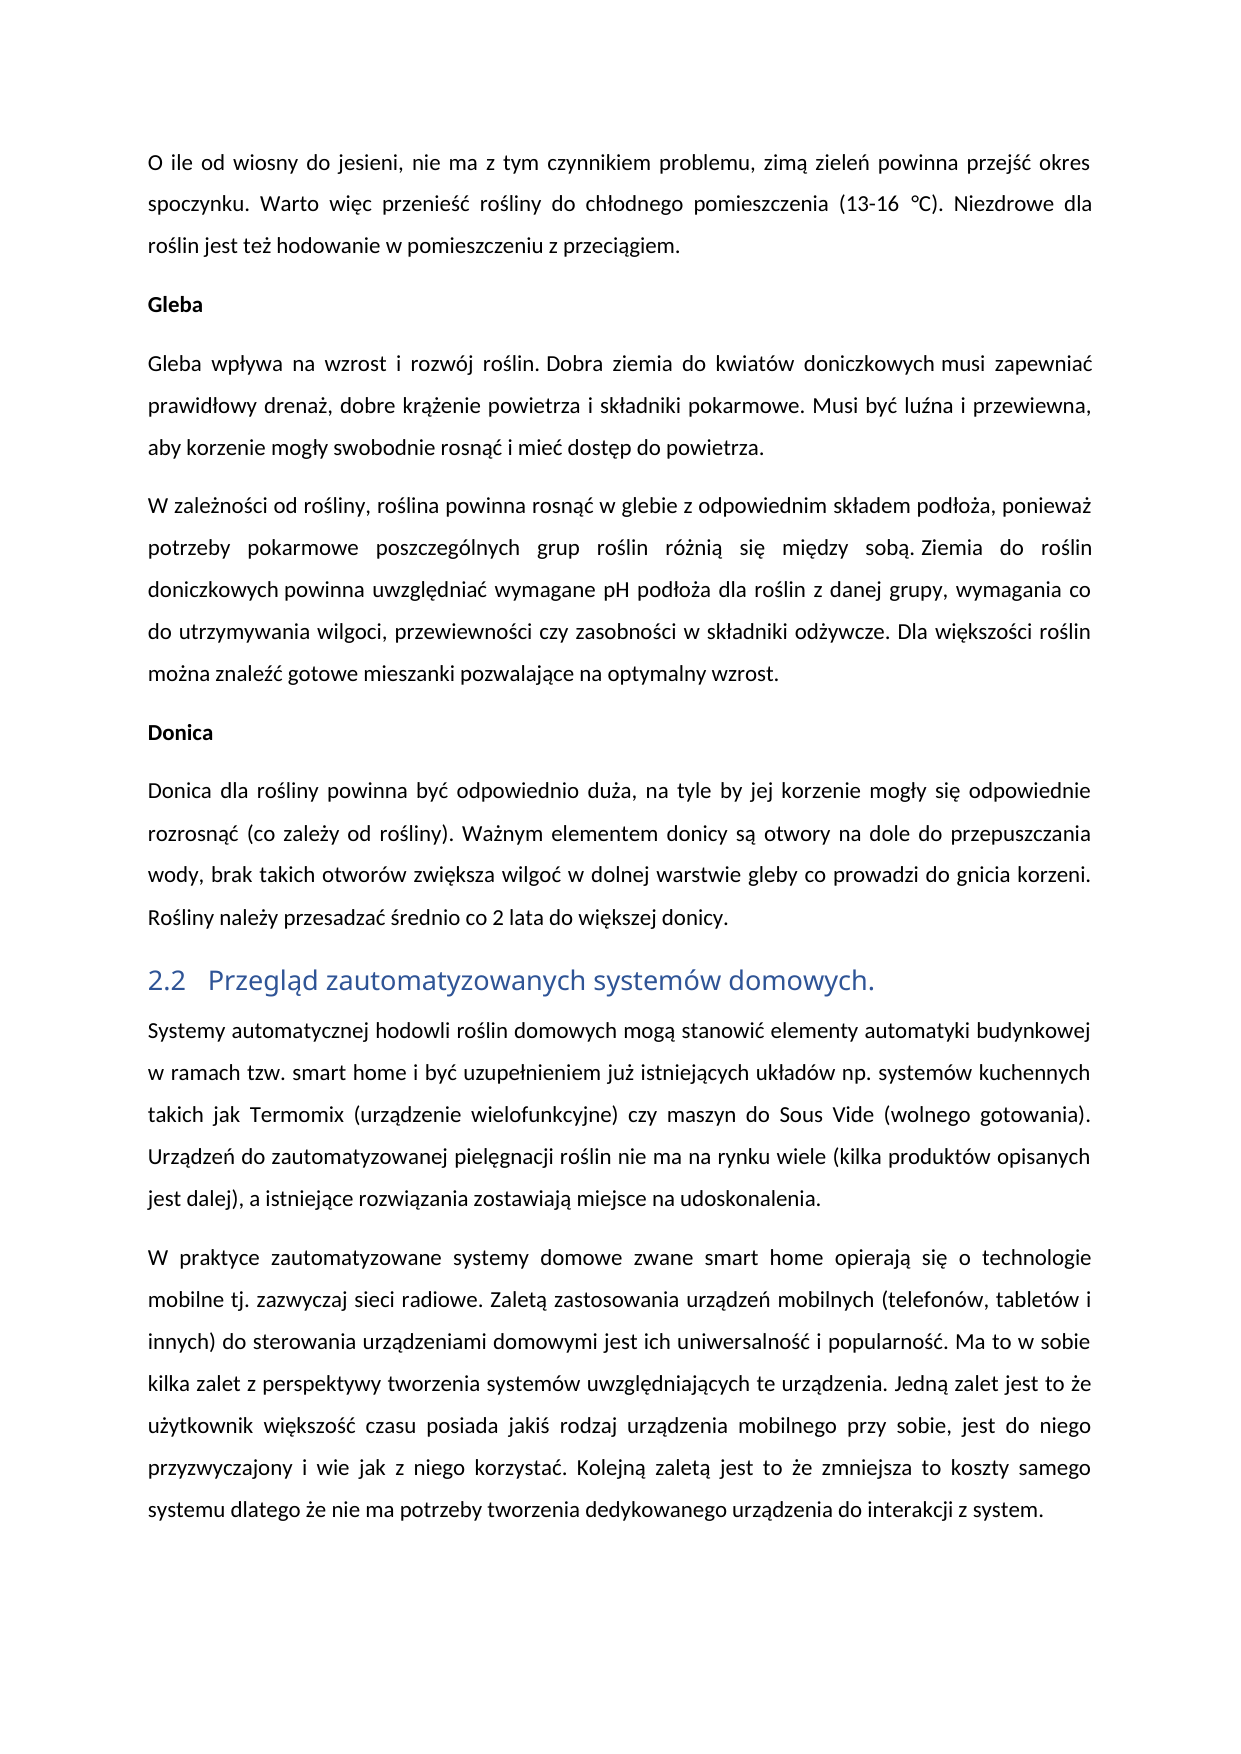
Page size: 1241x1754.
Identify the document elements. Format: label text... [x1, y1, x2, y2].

subtitle Przegląd zautomatyzowanych systemów domowych. [148, 961, 1093, 998]
text Gleba wpływa na wzrost i rozwój roślin. Dobra ziemia do kwiatów doniczkowych musi zapewniać prawidłowy drenaż, dobre krążenie powietrza i składniki pokarmowe. Musi być luźna i przewiewna, aby korzenie mogły swobodnie rosnąć i mieć dostęp do powietrza. [148, 349, 1093, 461]
text O ile od wiosny do jesieni, nie ma z tym czynnikiem problemu, zimą zieleń powinna przejść okres spoczynku. Warto więc przenieść rośliny do chłodnego pomieszczenia (13-16 °C). Niezdrowe dla roślin jest też hodowanie w pomieszczeniu z przeciągiem. [148, 148, 1093, 259]
text Gleba [148, 290, 1093, 318]
text Donica dla rośliny powinna być odpowiednio duża, na tyle by jej korzenie mogły się odpowiednie rozrosnąć (co zależy od rośliny). Ważnym elementem donicy są otwory na dole do przepuszczania wody, brak takich otworów zwiększa wilgoć w dolnej warstwie gleby co prowadzi do gnicia korzeni. Rośliny należy przesadzać średnio co 2 lata do większej donicy. [148, 777, 1093, 931]
text Donica [148, 718, 1093, 746]
text W zależności od rośliny, roślina powinna rosnąć w glebie z odpowiednim składem podłoża, ponieważ potrzeby pokarmowe poszczególnych grup roślin różnią się między sobą. Ziemia do roślin doniczkowych powinna uwzględniać wymagane pH podłoża dla roślin z danej grupy, wymagania co do utrzymywania wilgoci, przewiewności czy zasobności w składniki odżywcze. Dla większości roślin można znaleźć gotowe mieszanki pozwalające na optymalny wzrost. [148, 491, 1093, 687]
text Systemy automatycznej hodowli roślin domowych mogą stanowić elementy automatyki budynkowej w ramach tzw. smart home i być uzupełnieniem już istniejących układów np. systemów kuchennych takich jak Termomix (urządzenie wielofunkcyjne) czy maszyn do Sous Vide (wolnego gotowania). Urządzeń do zautomatyzowanej pielęgnacji roślin nie ma na rynku wiele (kilka produktów opisanych jest dalej), a istniejące rozwiązania zostawiają miejsce na udoskonalenia. [148, 1017, 1093, 1212]
text W praktyce zautomatyzowane systemy domowe zwane smart home opierają się o technologie mobilne tj. zazwyczaj sieci radiowe. Zaletą zastosowania urządzeń mobilnych (telefonów, tabletów i innych) do sterowania urządzeniami domowymi jest ich uniwersalność i popularność. Ma to w sobie kilka zalet z perspektywy tworzenia systemów uwzględniających te urządzenia. Jedną zalet jest to że użytkownik większość czasu posiada jakiś rodzaj urządzenia mobilnego przy sobie, jest do niego przyzwyczajony i wie jak z niego korzystać. Kolejną zaletą jest to że zmniejsza to koszty samego systemu dlatego że nie ma potrzeby tworzenia dedykowanego urządzenia do interakcji z system. [148, 1243, 1093, 1523]
